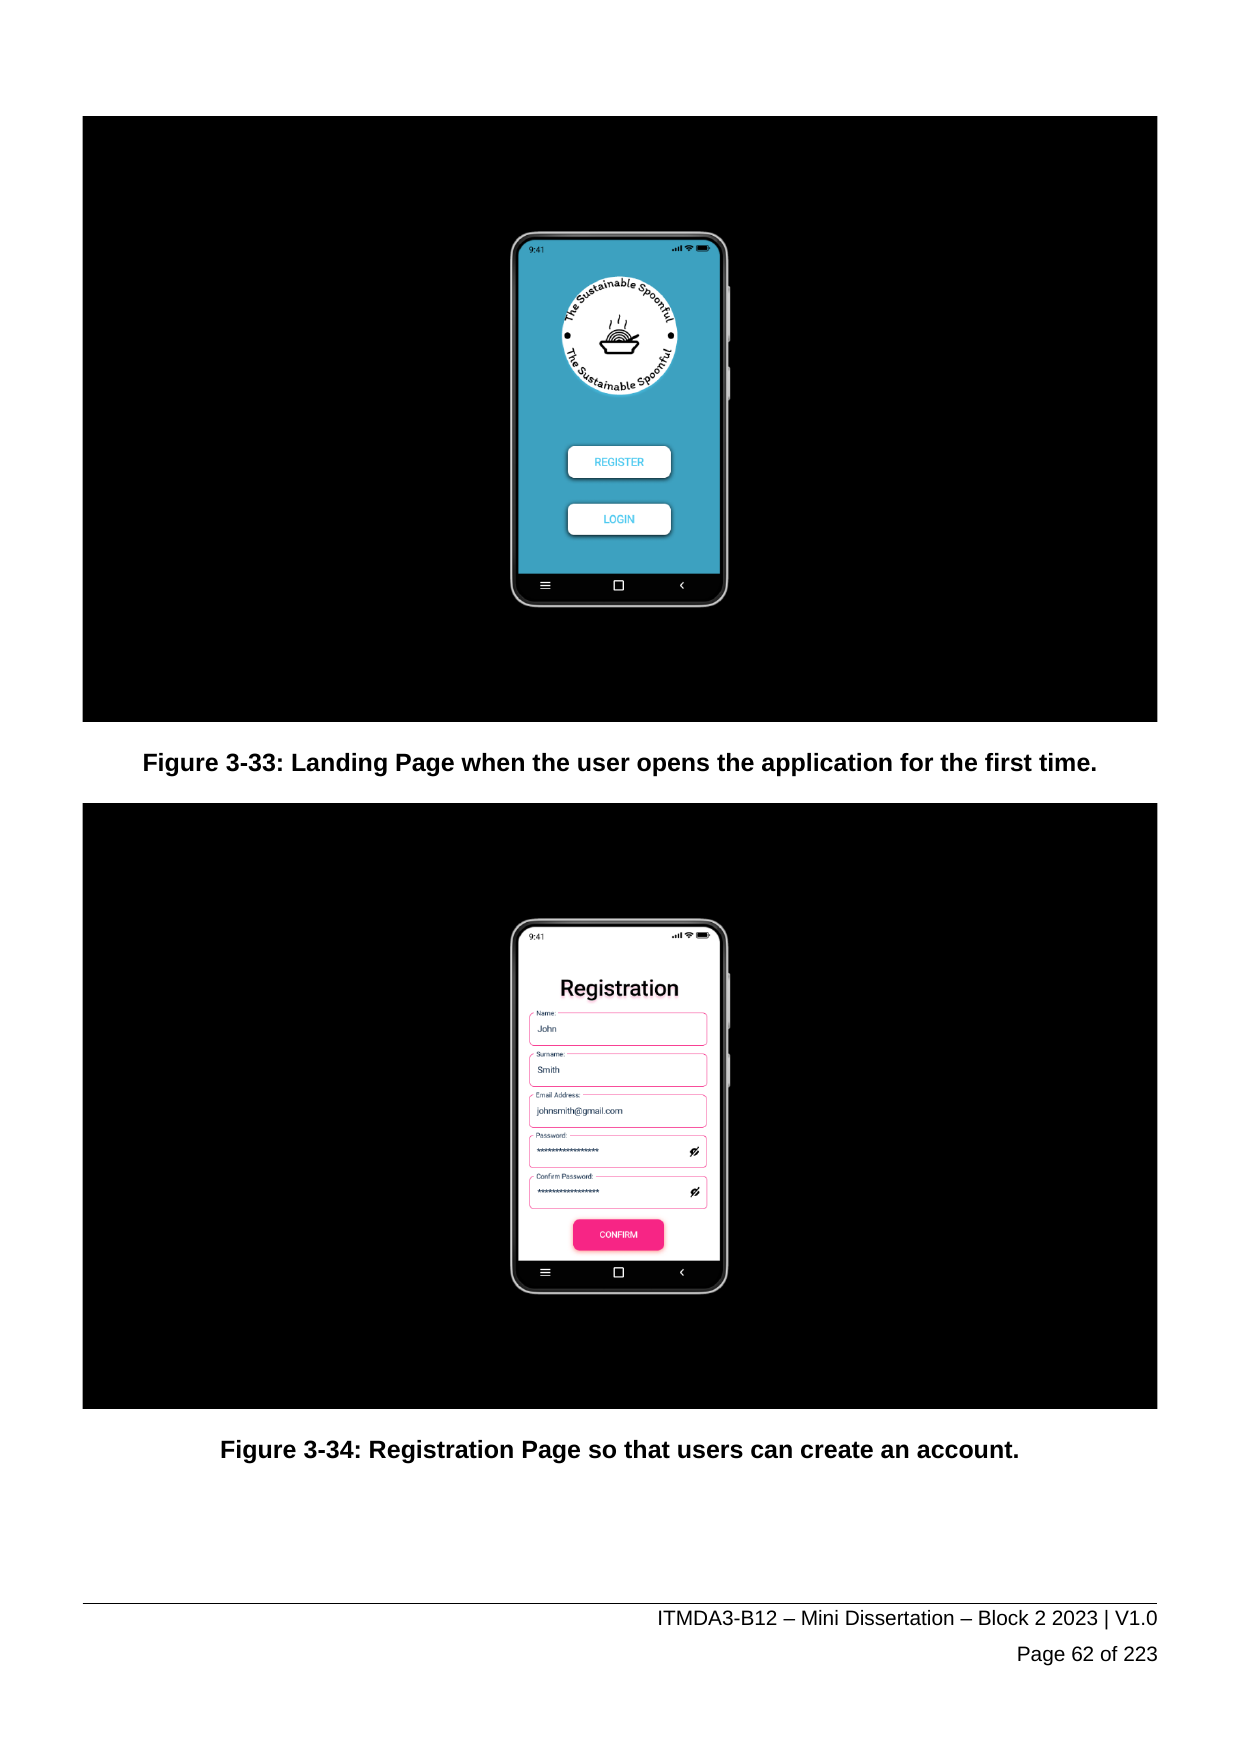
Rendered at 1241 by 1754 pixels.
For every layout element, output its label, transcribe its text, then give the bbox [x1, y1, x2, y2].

picture [82, 803, 1158, 1409]
picture [82, 116, 1158, 722]
